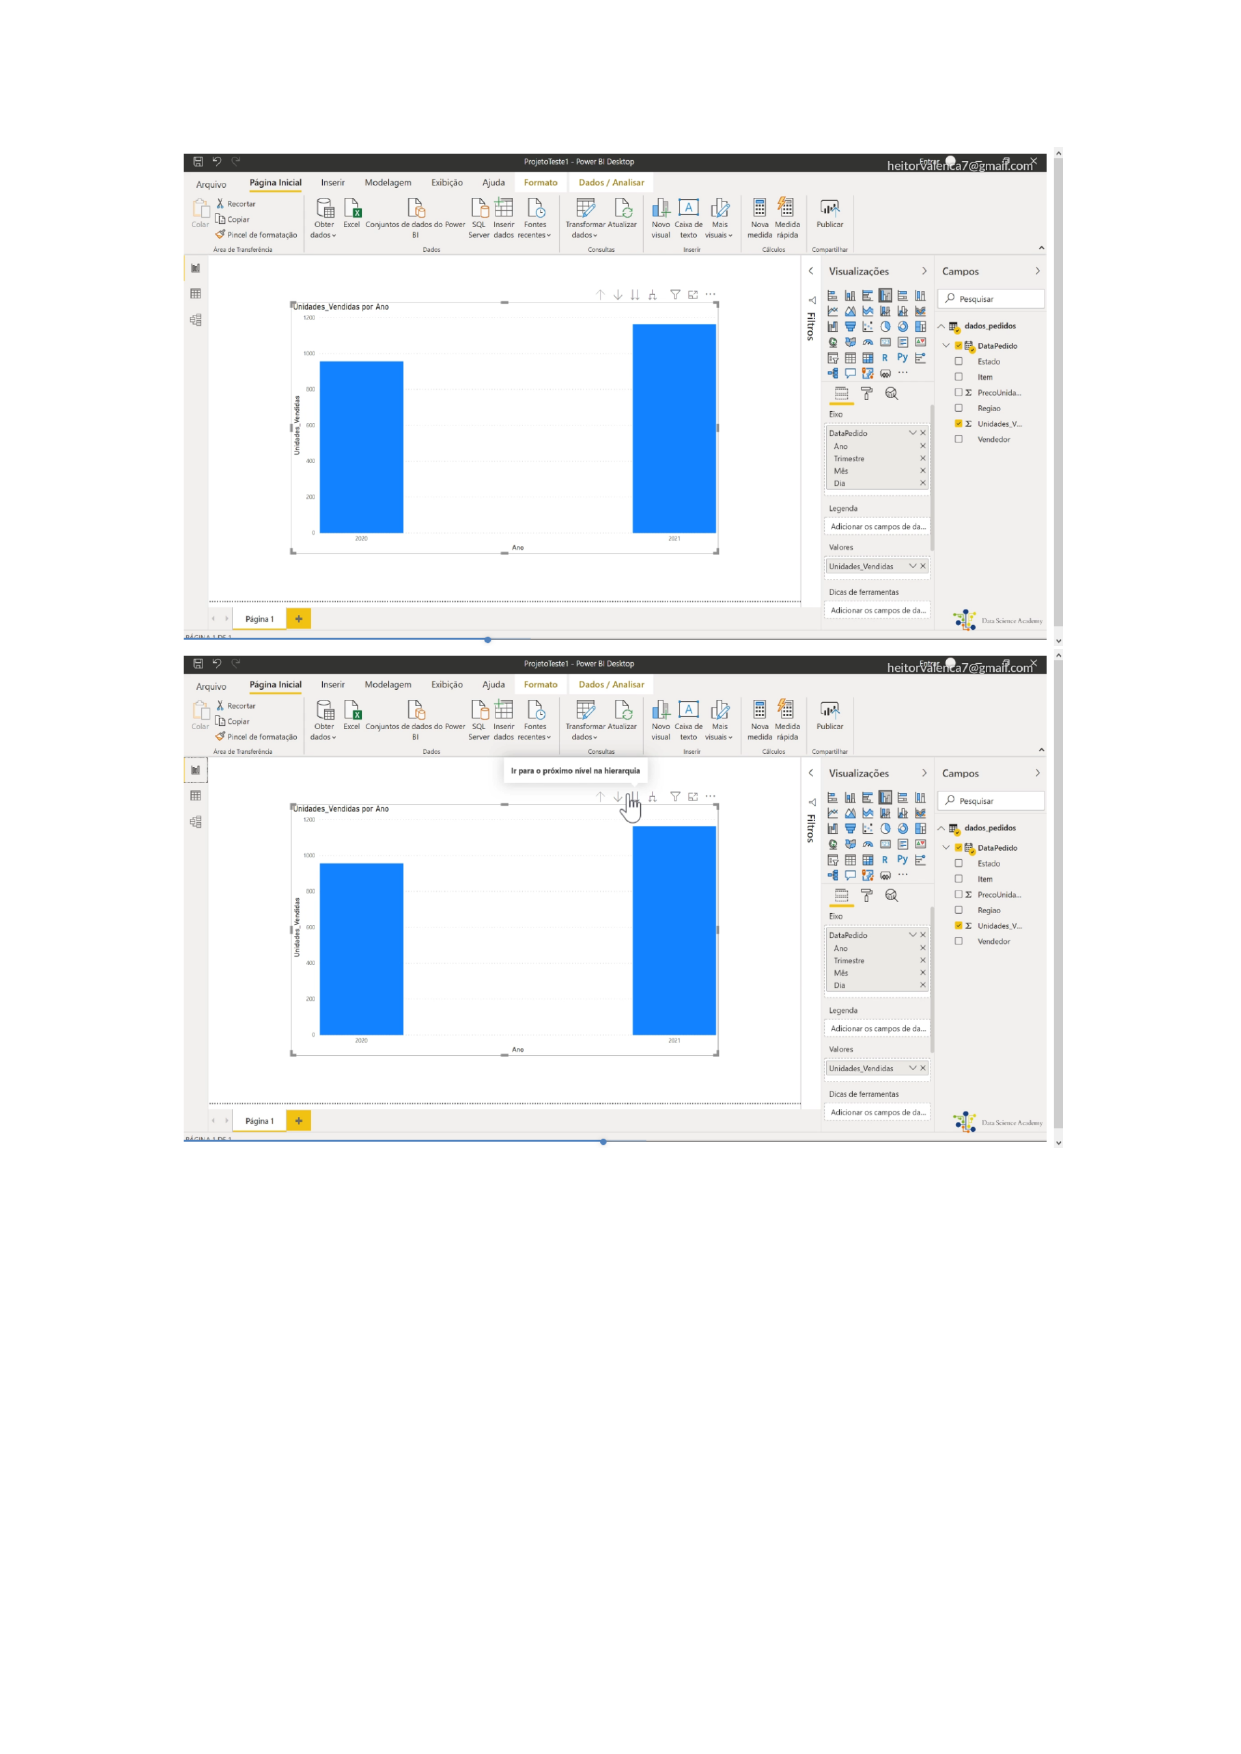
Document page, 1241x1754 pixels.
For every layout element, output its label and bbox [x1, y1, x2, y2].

picture [177, 649, 1063, 1148]
picture [177, 147, 1063, 646]
